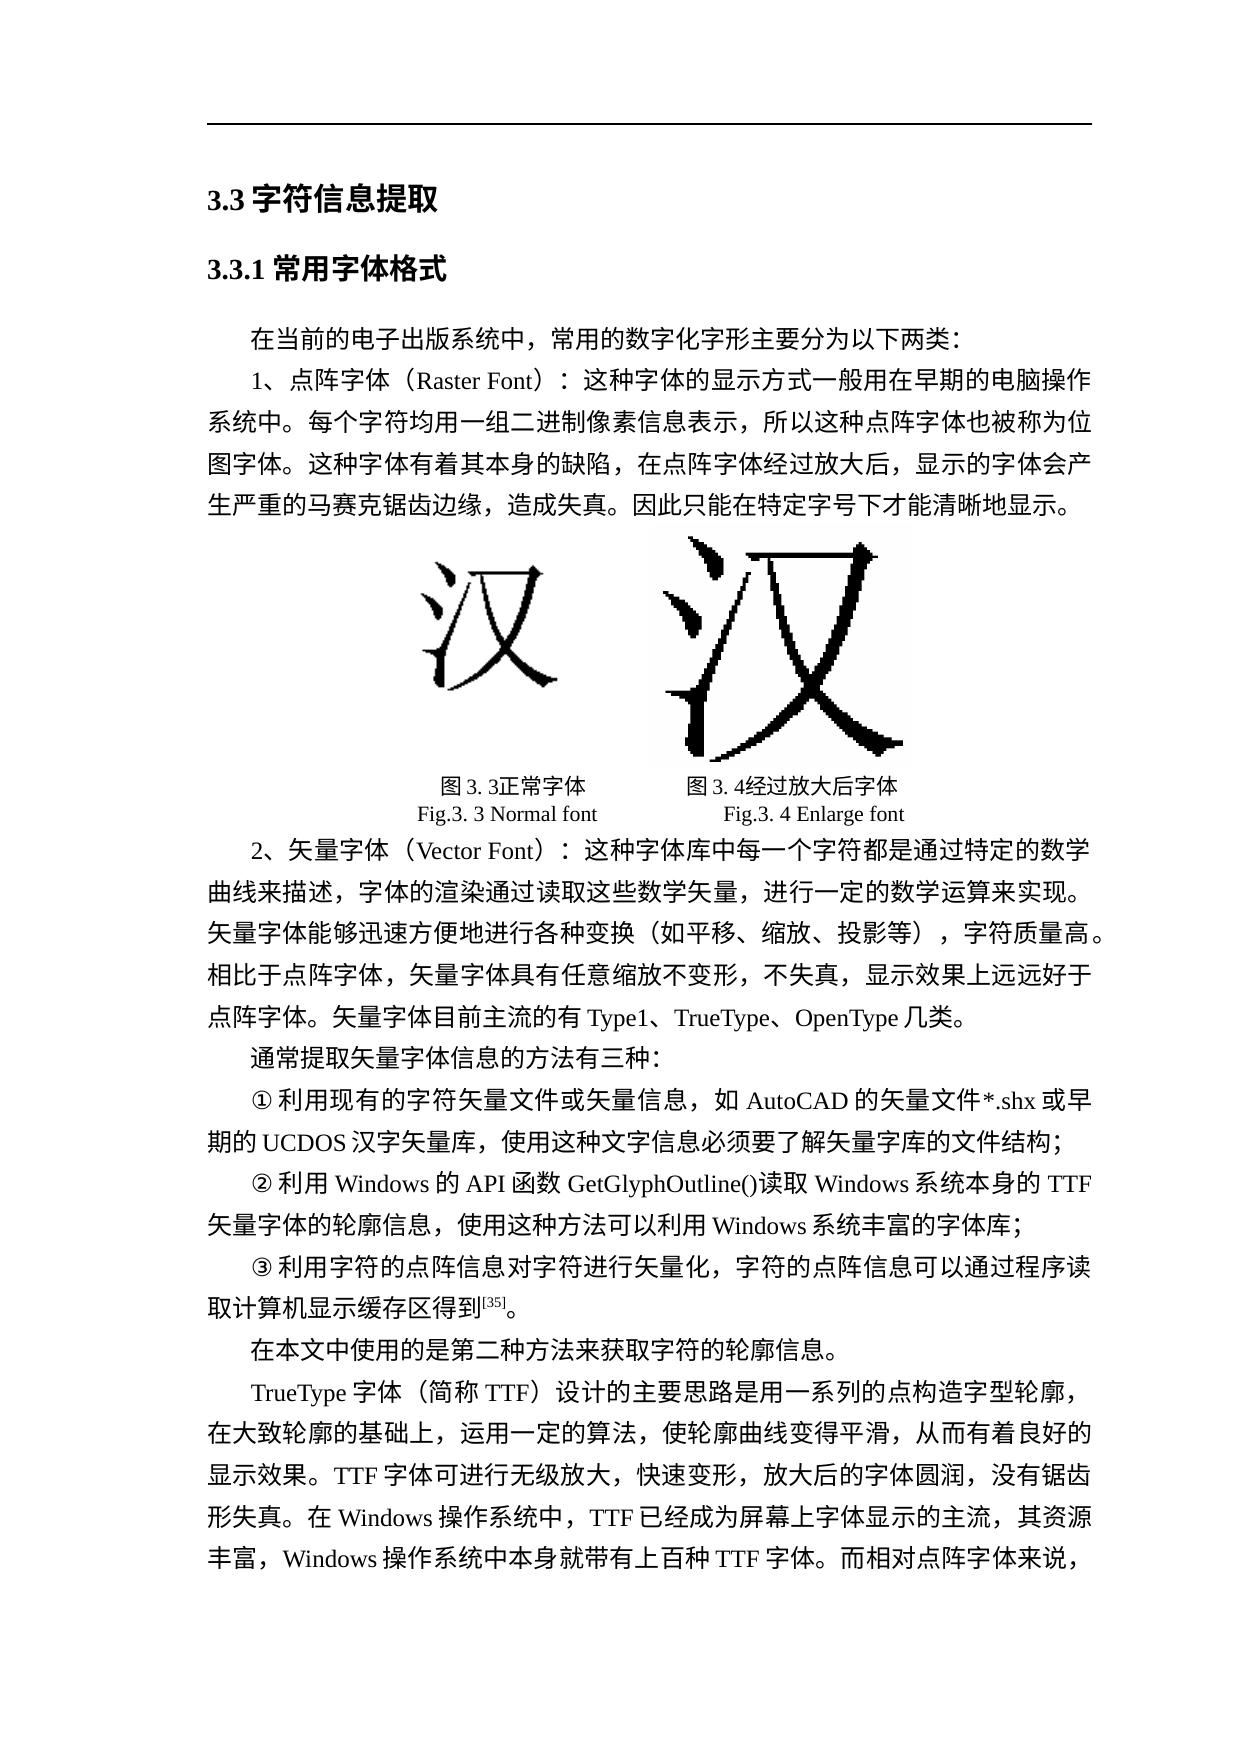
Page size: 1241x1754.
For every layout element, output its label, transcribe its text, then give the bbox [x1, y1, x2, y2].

text 在本文中使用的是第二种方法来获取字符的轮廓信息。 [207, 1326, 1092, 1368]
picture [385, 523, 915, 769]
subtitle 3.3字符信息提取 [207, 177, 1092, 219]
text 利用现有的字符矢量文件或矢量信息，如AutoCAD的矢量文件*.shx或早期的UCDOS汉字矢量库，使用这种文字信息必须要了解矢量字库的文件结构； [207, 1076, 1092, 1159]
text 利用字符的点阵信息对字符进行矢量化，字符的点阵信息可以通过程序读取计算机显示缓存区得到[35]。 [207, 1243, 1092, 1326]
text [207, 1368, 1092, 1576]
text 利用Windows的API函数GetGlyphOutline()读取Windows系统本身的TTF矢量字体的轮廓信息，使用这种方法可以利用Windows系统丰富的字体库； [207, 1159, 1092, 1243]
text 图3. 3正常字体 图3. 4经过放大后字体 [229, 769, 1071, 801]
subtitle 3.3.1 常用字体格式 [207, 246, 1092, 288]
text 1、点阵字体（Raster Font）：这种字体的显示方式一般用在早期的电脑操作系统中。每个字符均用一组二进制像素信息表示，所以这种点阵字体也被称为位图字体。这种字体有着其本身的缺陷，在点阵字体经过放大后，显示的字体会产生严重的马赛克锯齿边缘，造成失真。因此只能在特定字号下才能清晰地显示。 [207, 356, 1092, 523]
text Fig.3. 3 Normal font Fig.3. 4 Enlarge font [229, 801, 1071, 826]
text 2、矢量字体（Vector Font）：这种字体库中每一个字符都是通过特定的数学曲线来描述，字体的渲染通过读取这些数学矢量，进行一定的数学运算来实现。矢量字体能够迅速方便地进行各种变换（如平移、缩放、投影等），字符质量高。相比于点阵字体，矢量字体具有任意缩放不变形，不失真，显示效果上远远好于点阵字体。矢量字体目前主流的有Type1、TrueType、OpenType几类。 [207, 826, 1092, 1034]
text 在当前的电子出版系统中，常用的数字化字形主要分为以下两类： [207, 315, 1092, 356]
text 通常提取矢量字体信息的方法有三种： [207, 1034, 1092, 1076]
